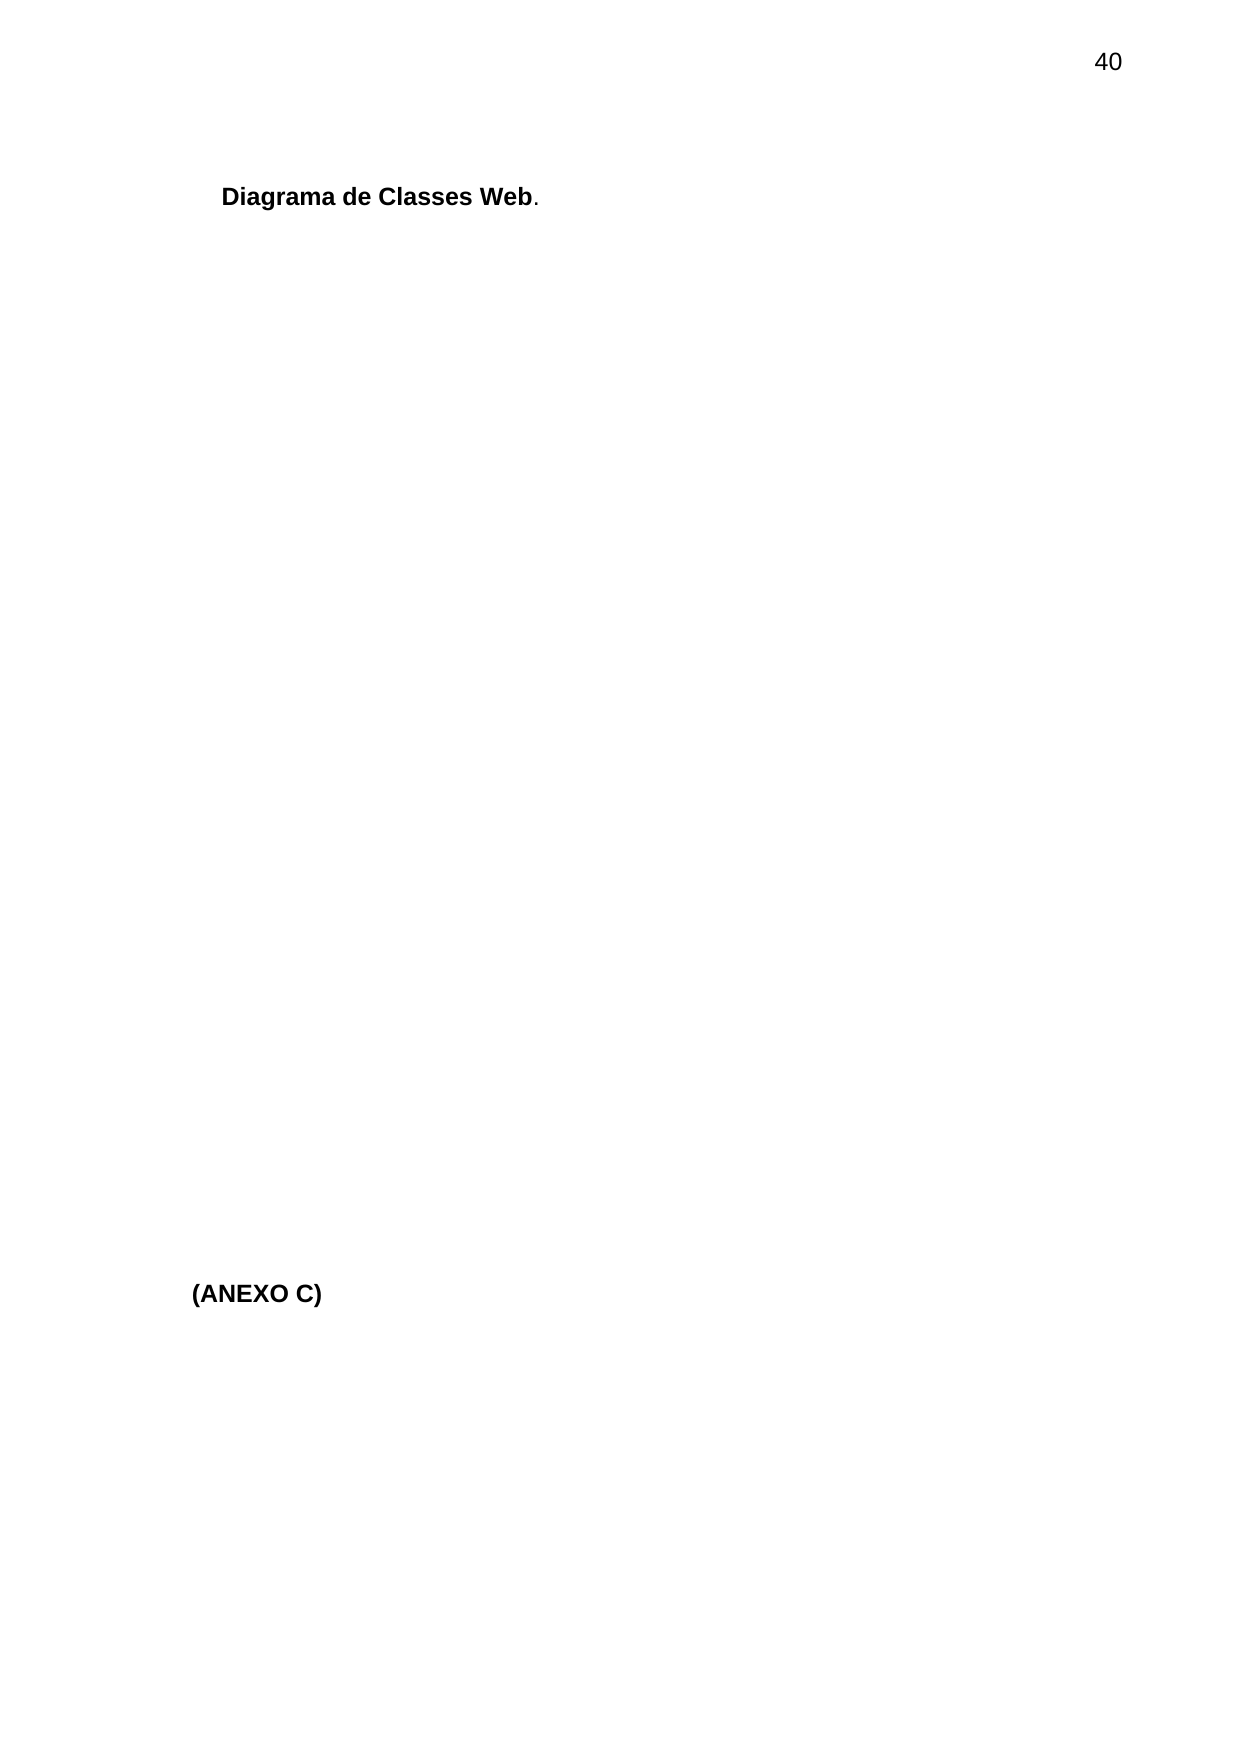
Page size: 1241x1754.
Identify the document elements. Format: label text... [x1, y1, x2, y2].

subtitle Diagrama de Classes Web. [221, 181, 1122, 210]
text (ANEXO C) [192, 1279, 1117, 1308]
